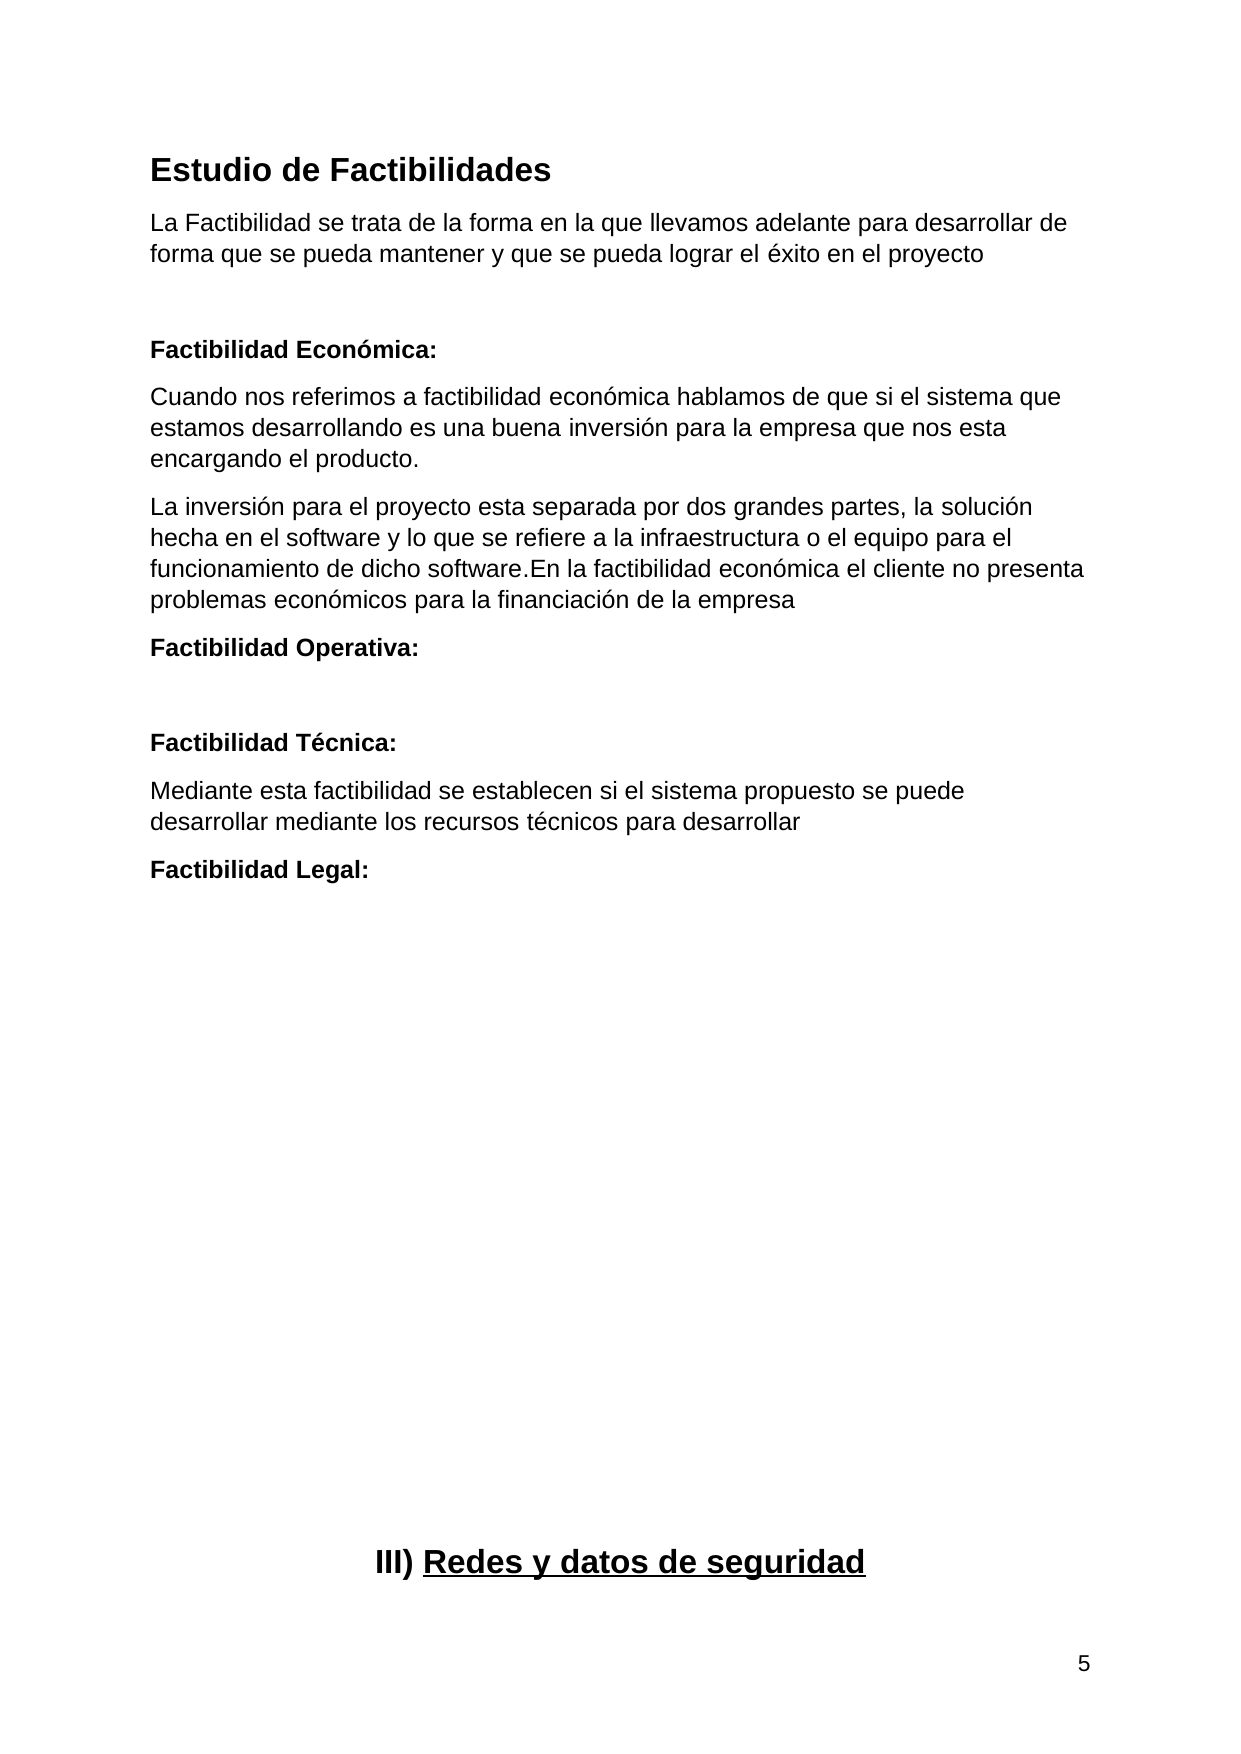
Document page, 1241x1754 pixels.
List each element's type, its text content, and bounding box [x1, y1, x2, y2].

text Factibilidad Legal: [150, 855, 1090, 883]
text Factibilidad Económica: [150, 334, 1090, 363]
text III) Redes y datos de seguridad [150, 1542, 1090, 1580]
text Estudio de Factibilidades [150, 150, 1090, 188]
text La inversión para el proyecto esta separada por dos grandes partes, la solución hecha en el software y lo que se refiere a la infraestructura o el equipo para el funcionamiento de dicho software.En la factibilidad económica el cliente no presenta problemas económicos para la financiación de la empresa [150, 492, 1090, 614]
text Factibilidad Operativa: [150, 633, 1090, 662]
text La Factibilidad se trata de la forma en la que llevamos adelante para desarrollar de forma que se pueda mantener y que se pueda lograr el éxito en el proyecto [150, 208, 1090, 268]
text Factibilidad Técnica: [150, 728, 1090, 757]
text Cuando nos referimos a factibilidad económica hablamos de que si el sistema que estamos desarrollando es una buena inversión para la empresa que nos esta encargando el producto. [150, 382, 1090, 473]
text Mediante esta factibilidad se establecen si el sistema propuesto se puede desarrollar mediante los recursos técnicos para desarrollar [150, 776, 1090, 836]
